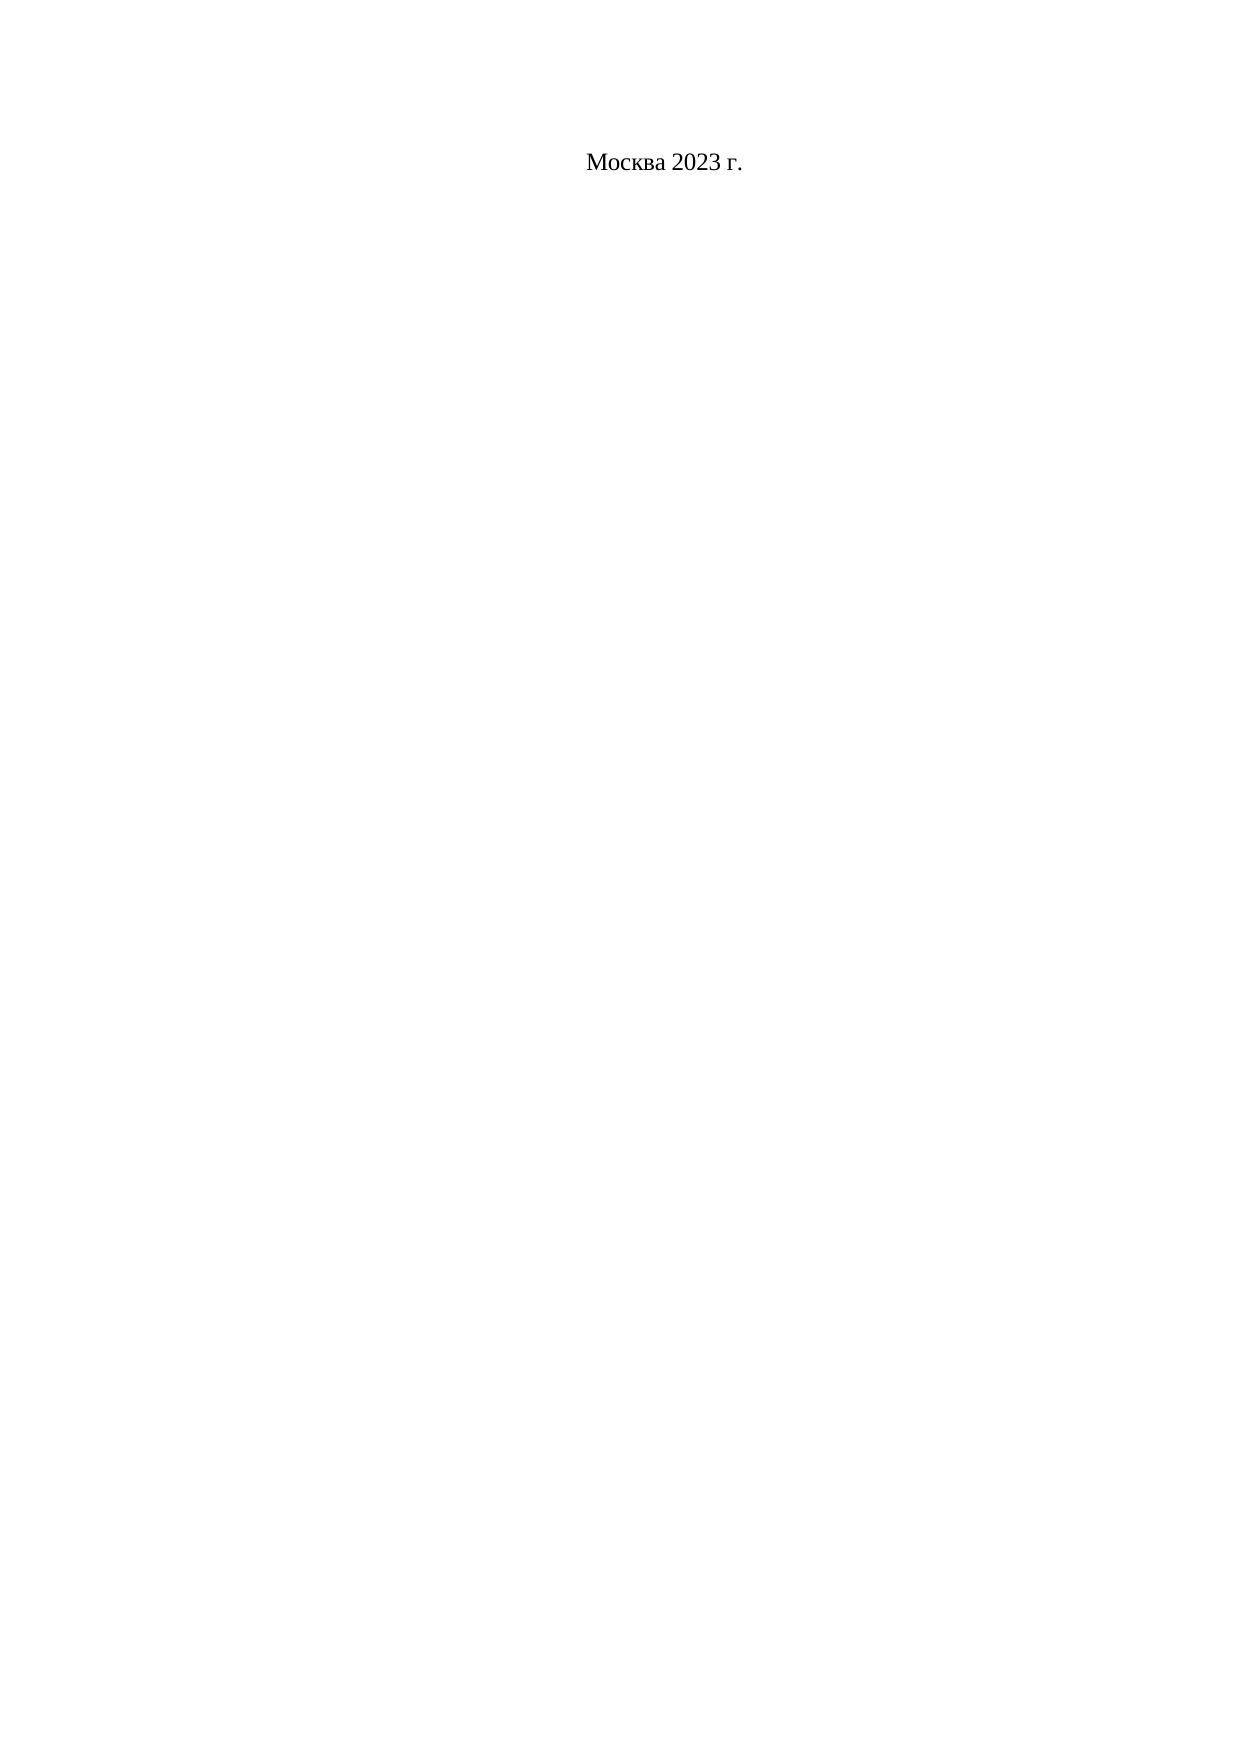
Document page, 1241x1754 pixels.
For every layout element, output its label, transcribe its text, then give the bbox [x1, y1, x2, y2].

text Москва 2023 г. [177, 147, 1152, 176]
